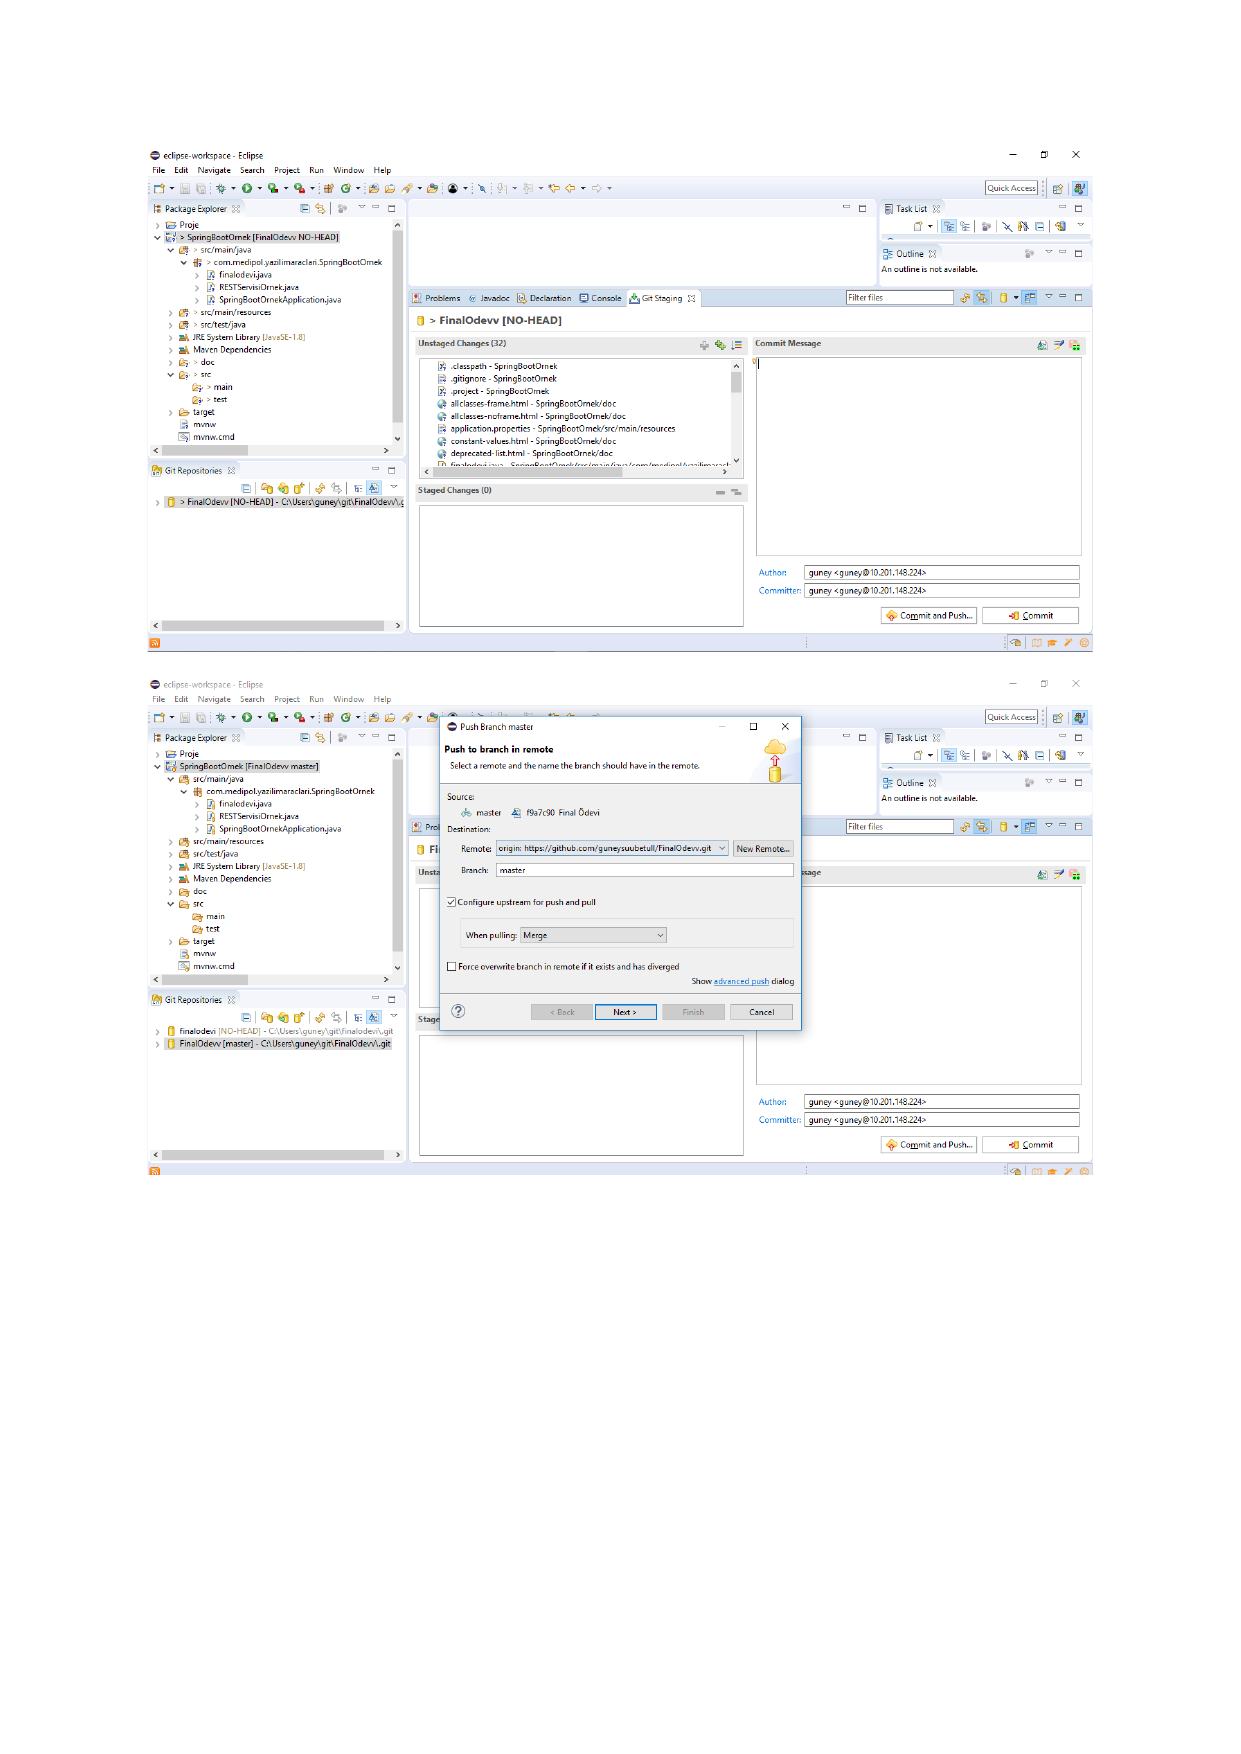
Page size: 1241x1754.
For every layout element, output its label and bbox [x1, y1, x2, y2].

picture [147, 147, 1093, 652]
picture [147, 677, 1093, 1175]
